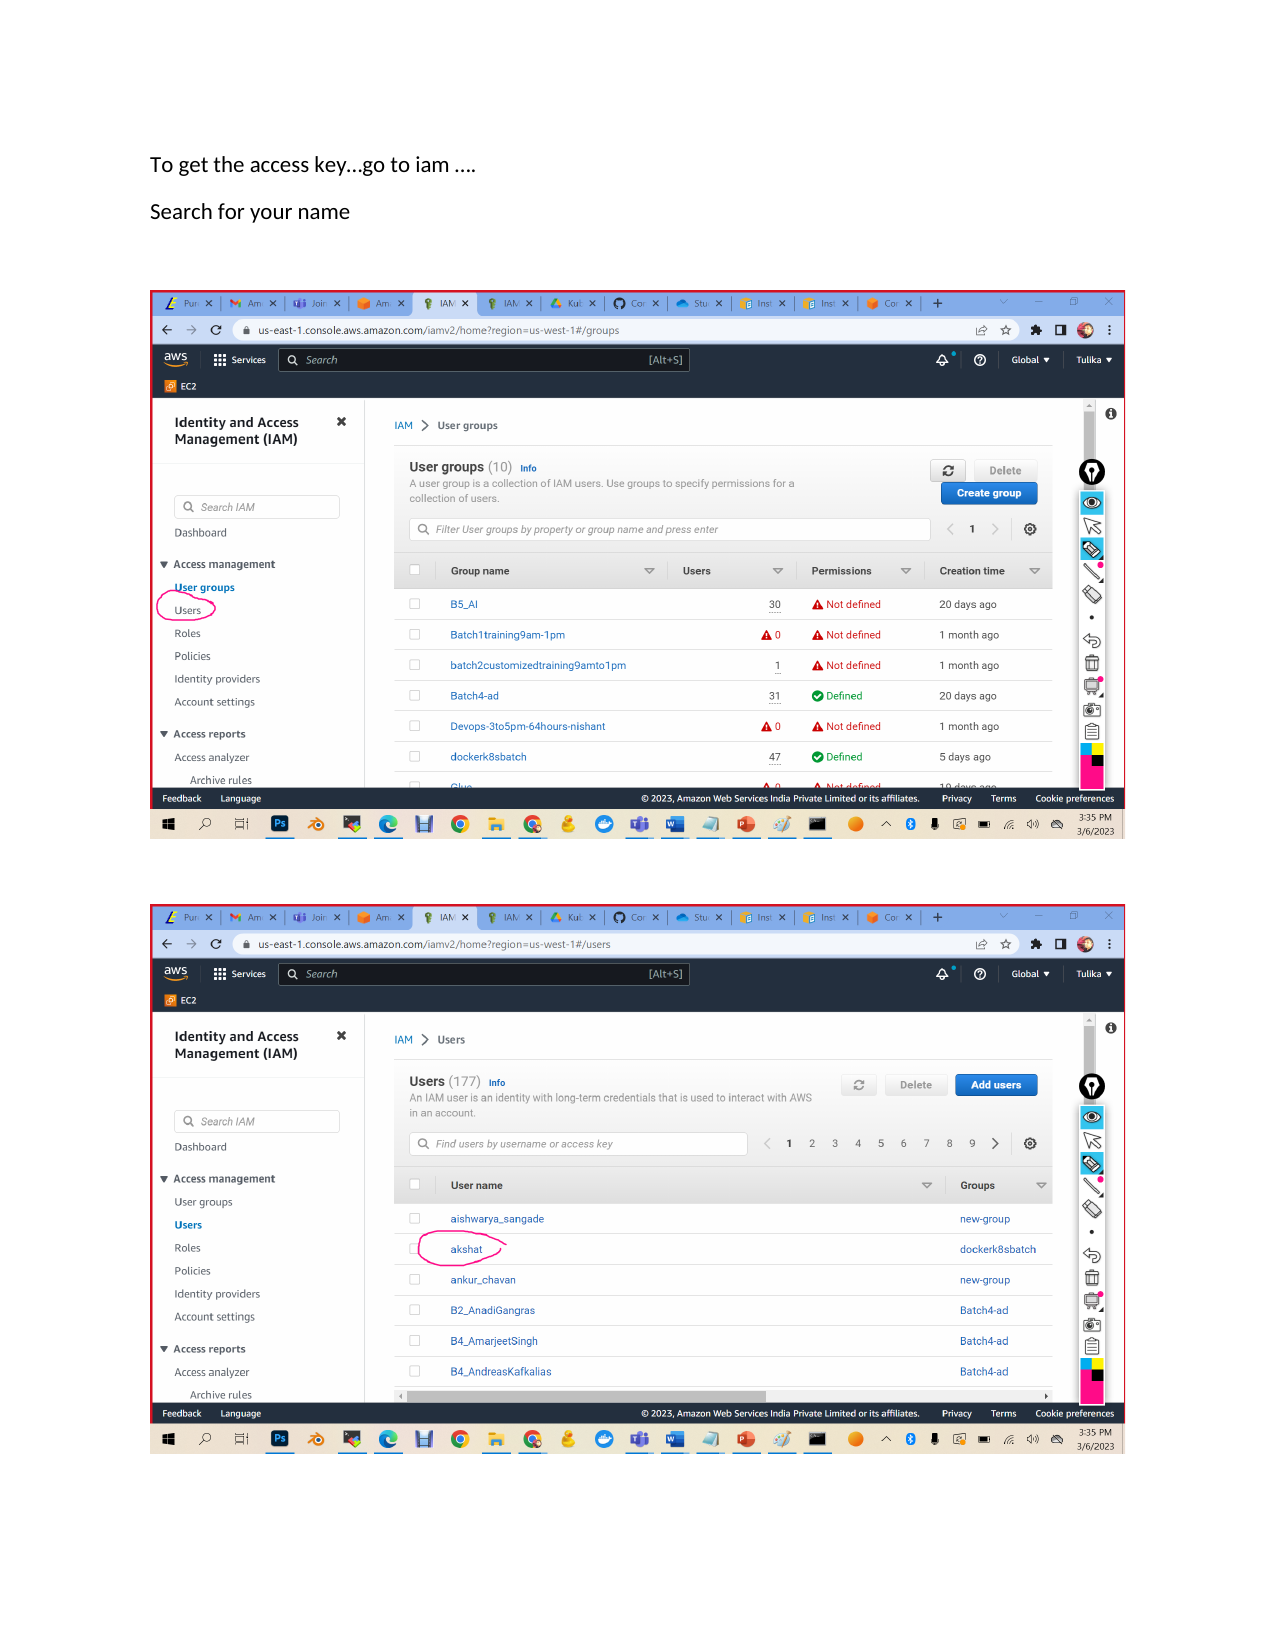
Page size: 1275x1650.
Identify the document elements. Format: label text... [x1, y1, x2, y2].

picture [150, 904, 1125, 1454]
text Search for your name [150, 197, 1125, 225]
text To get the access key…go to iam …. [150, 150, 1125, 178]
picture [150, 290, 1125, 839]
